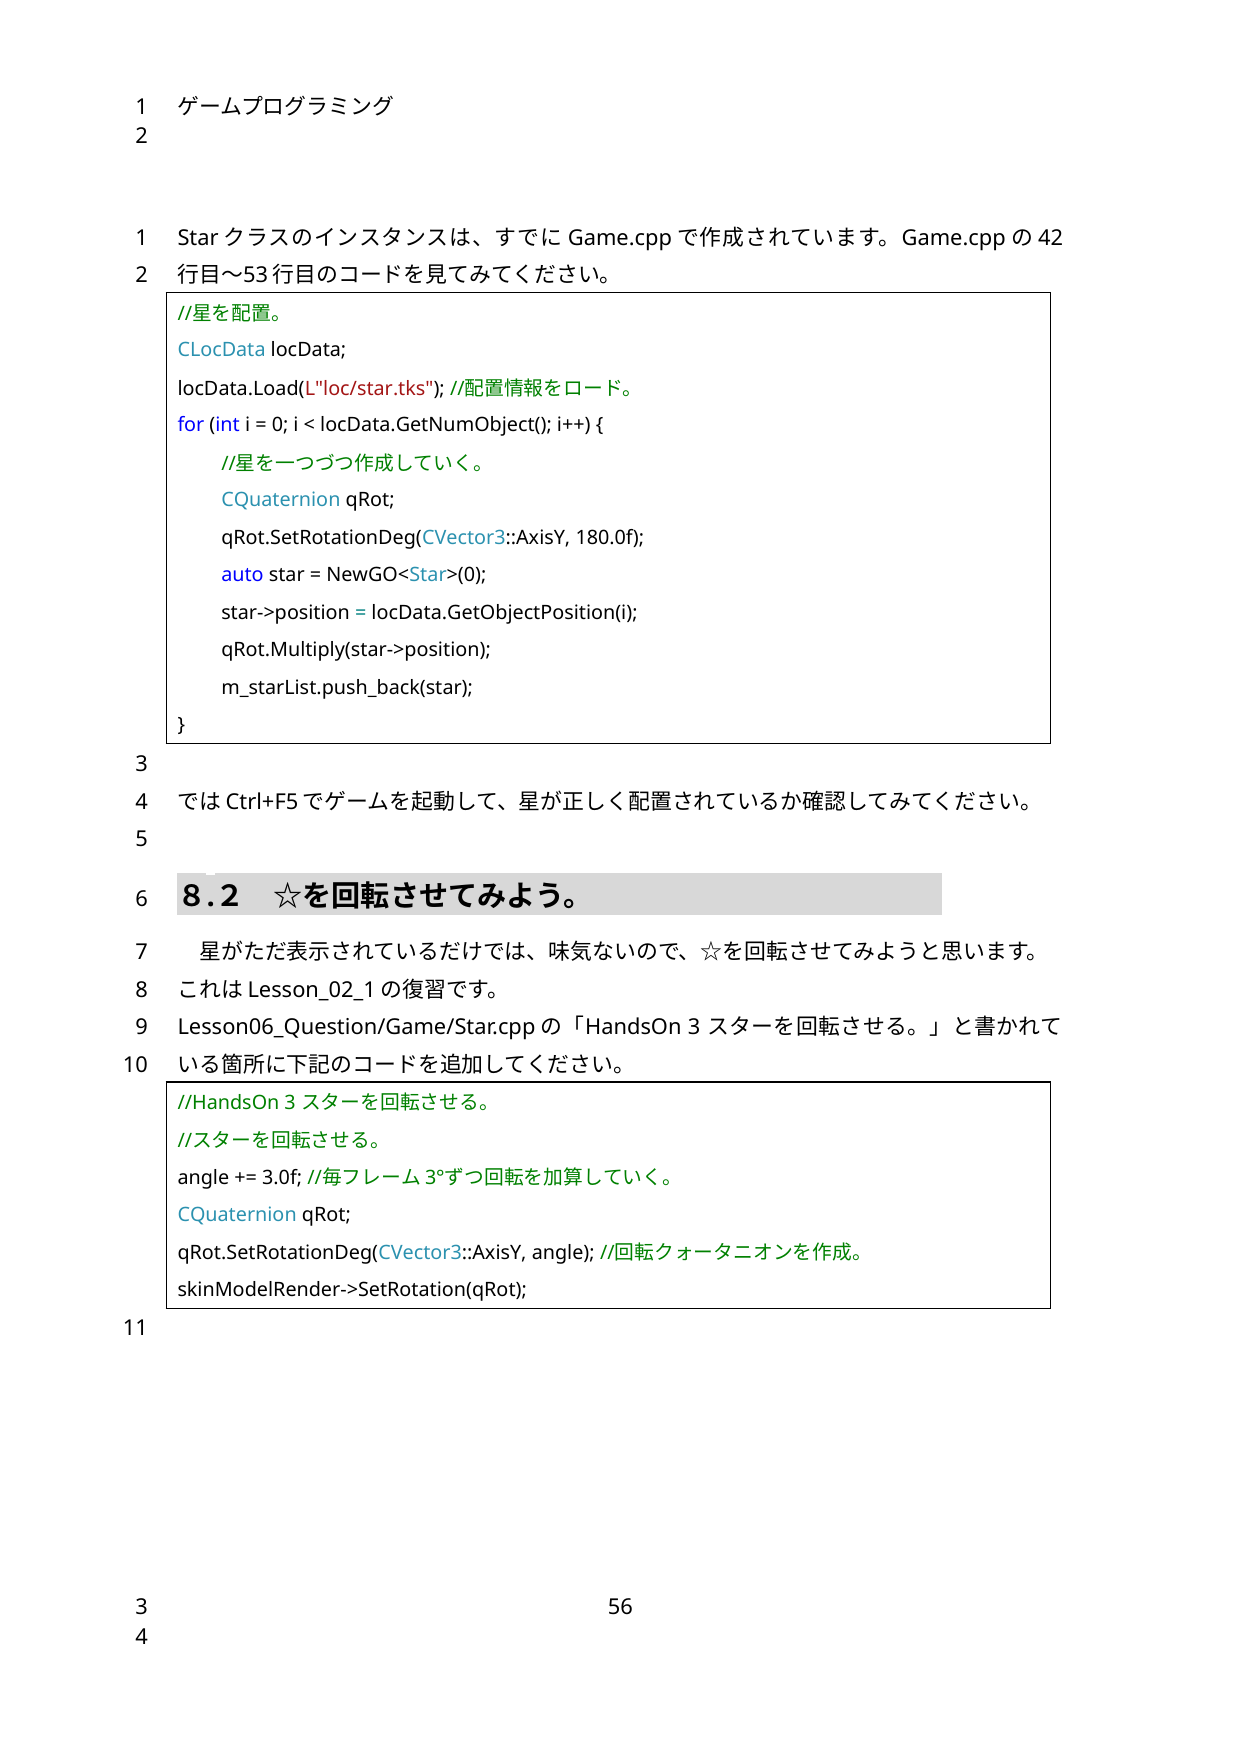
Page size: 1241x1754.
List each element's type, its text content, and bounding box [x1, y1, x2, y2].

subtitle ８.２ ☆を回転させてみよう。 [177, 856, 1063, 931]
table_header //HandsOn 3 スターを回転させる。 //スターを回転させる。 angle += 3.0f; //毎フレーム3°ずつ回転を加算していく。 CQuaternion qRot; qRot.SetRotationDeg(CVector3::AxisY, angle); //回転クォータニオンを作成。 skinModelRender->SetRotation(qRot); [167, 1083, 1050, 1307]
text ではCtrl+F5でゲームを起動して、星が正しく配置されているか確認してみてください。 [177, 781, 1063, 819]
table_header //星を配置。 CLocData locData; locData.Load(L"loc/star.tks"); //配置情報をロード。 for (int i = 0; i < locData.GetNumObject(); i++) { //星を一つづつ作成していく。 CQuaternion qRot; qRot.SetRotationDeg(CVector3::AxisY, 180.0f); auto star = NewGO<Star>(0); star->position = locData.GetObjectPosition(i); qRot.Multiply(star->position); m_starList.push_back(star); } [167, 293, 1050, 743]
text これはLesson_02_1の復習です。 [177, 969, 1063, 1006]
text Starクラスのインスタンスは、すでにGame.cppで作成されています。Game.cppの42行目～53行目のコードを見てみてください。 [177, 217, 1063, 292]
text 星がただ表示されているだけでは、味気ないので、☆を回転させてみようと思います。 [177, 931, 1063, 969]
text Lesson06_Question/Game/Star.cppの「HandsOn 3 スターを回転させる。」と書かれている箇所に下記のコードを追加してください。 [177, 1006, 1063, 1081]
